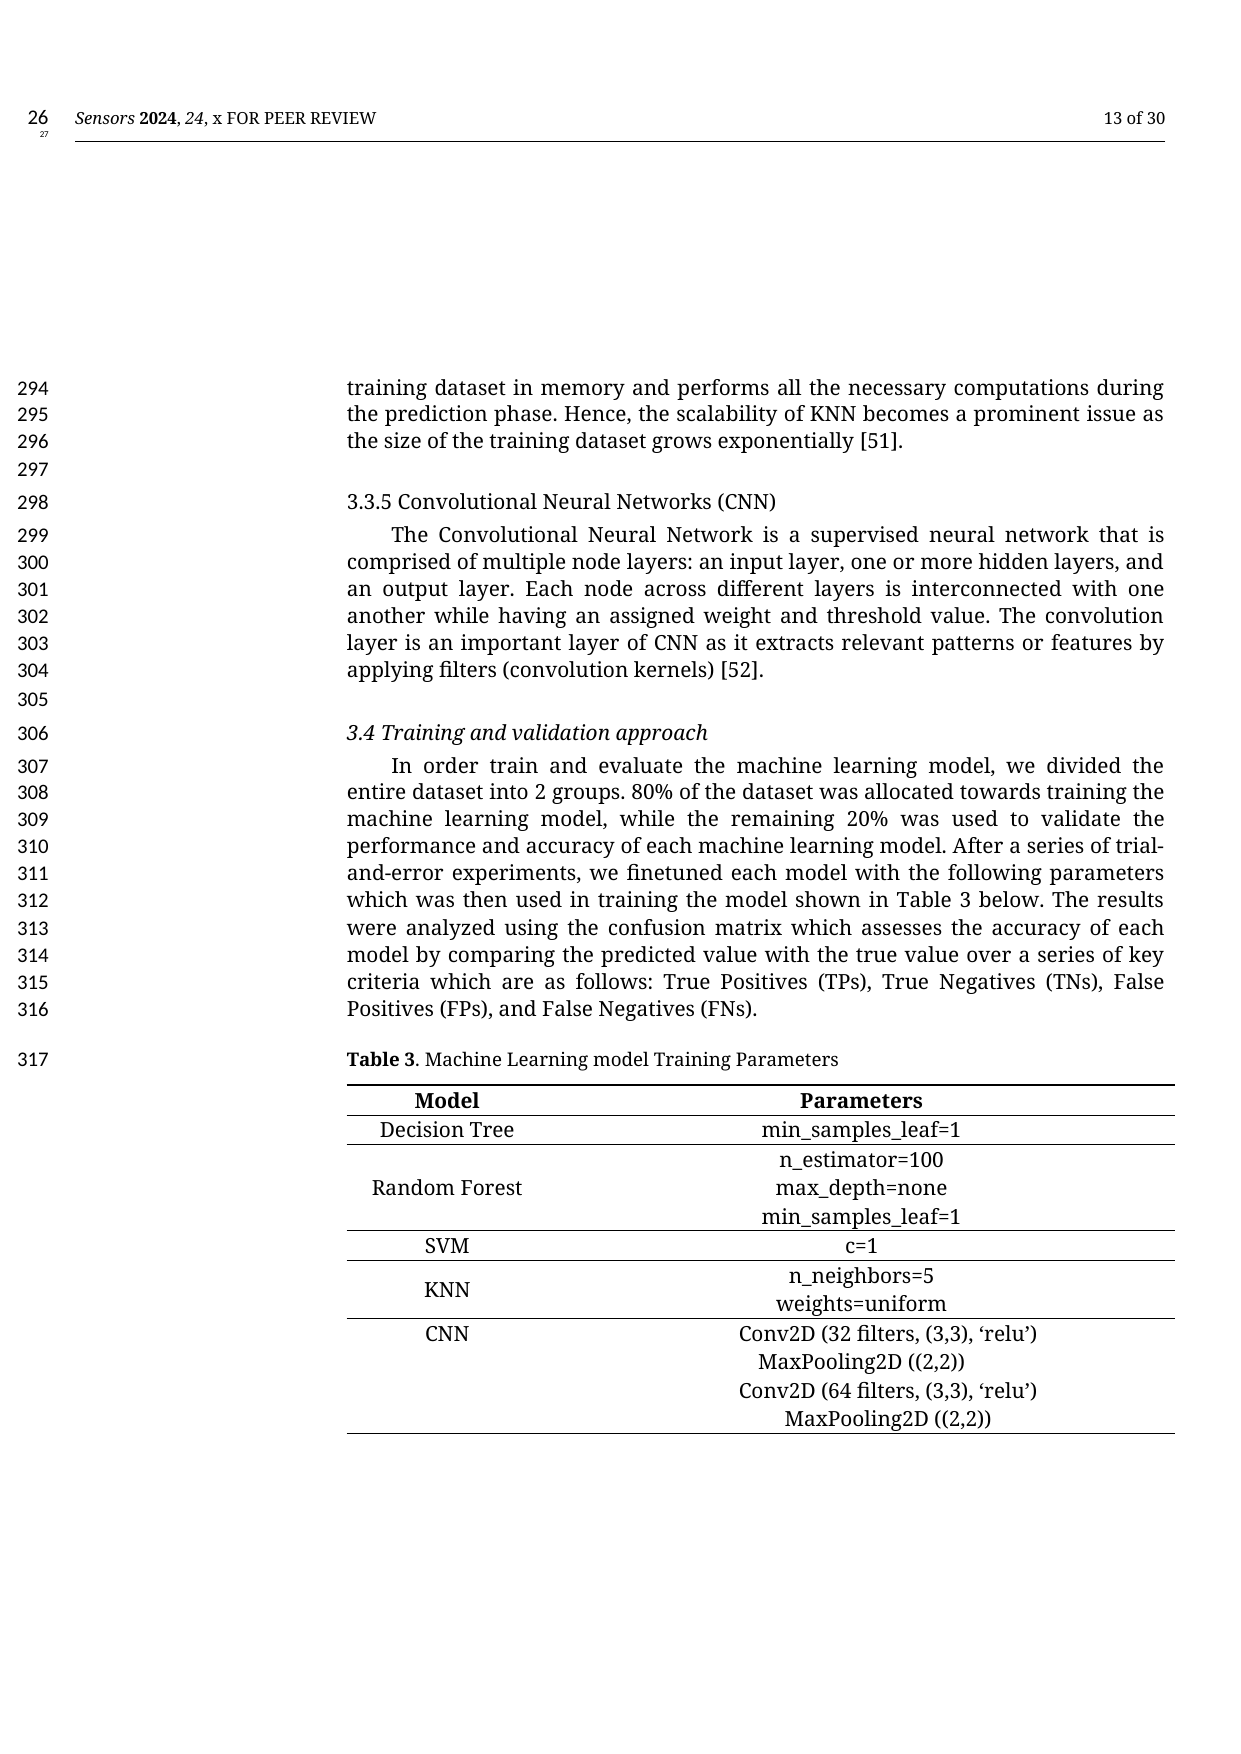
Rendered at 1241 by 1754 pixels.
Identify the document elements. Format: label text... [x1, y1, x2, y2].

table_cell Random Forest [347, 1145, 547, 1230]
table_cell min_samples_leaf=1 [548, 1116, 1175, 1144]
subtitle 3.4 Training and validation approach [347, 718, 1165, 745]
table_cell Decision Tree [347, 1116, 547, 1144]
table_cell KNN [347, 1261, 547, 1318]
table_cell CNN [347, 1319, 547, 1433]
table_header Model [347, 1086, 547, 1114]
table_header Parameters [548, 1086, 1175, 1114]
table_cell SVM [347, 1231, 547, 1260]
table_cell c=1 [548, 1231, 1175, 1260]
subtitle 3.3.5 Convolutional Neural Networks (CNN) [347, 488, 1165, 515]
table_cell n_neighbors=5 weights=uniform [548, 1261, 1175, 1318]
text Table 3. Machine Learning model Training Parameters [347, 1047, 1165, 1072]
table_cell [548, 1319, 1175, 1433]
text In order train and evaluate the machine learning model, we divided the entire dataset into 2 groups. 80% of the dataset was allocated towards training the machine learning model, while the remaining 20% was used to validate the performance and accuracy of each machine learning model. After a series of trial-and-error experiments, we finetuned each model with the following parameters which was then used in training the model shown in Table 3 below. The results were analyzed using the confusion matrix which assesses the accuracy of each model by comparing the predicted value with the true value over a series of key criteria which are as follows: True Positives (TPs), True Negatives (TNs), False Positives (FPs), and False Negatives (FNs). [347, 752, 1165, 1022]
text The Convolutional Neural Network is a supervised neural network that is comprised of multiple node layers: an input layer, one or more hidden layers, and an output layer. Each node across different layers is interconnected with one another while having an assigned weight and threshold value. The convolution layer is an important layer of CNN as it extracts relevant patterns or features by applying filters (convolution kernels) [52]. [347, 521, 1165, 684]
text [347, 374, 1165, 455]
table_cell n_estimator=100 max_depth=none min_samples_leaf=1 [548, 1145, 1175, 1230]
